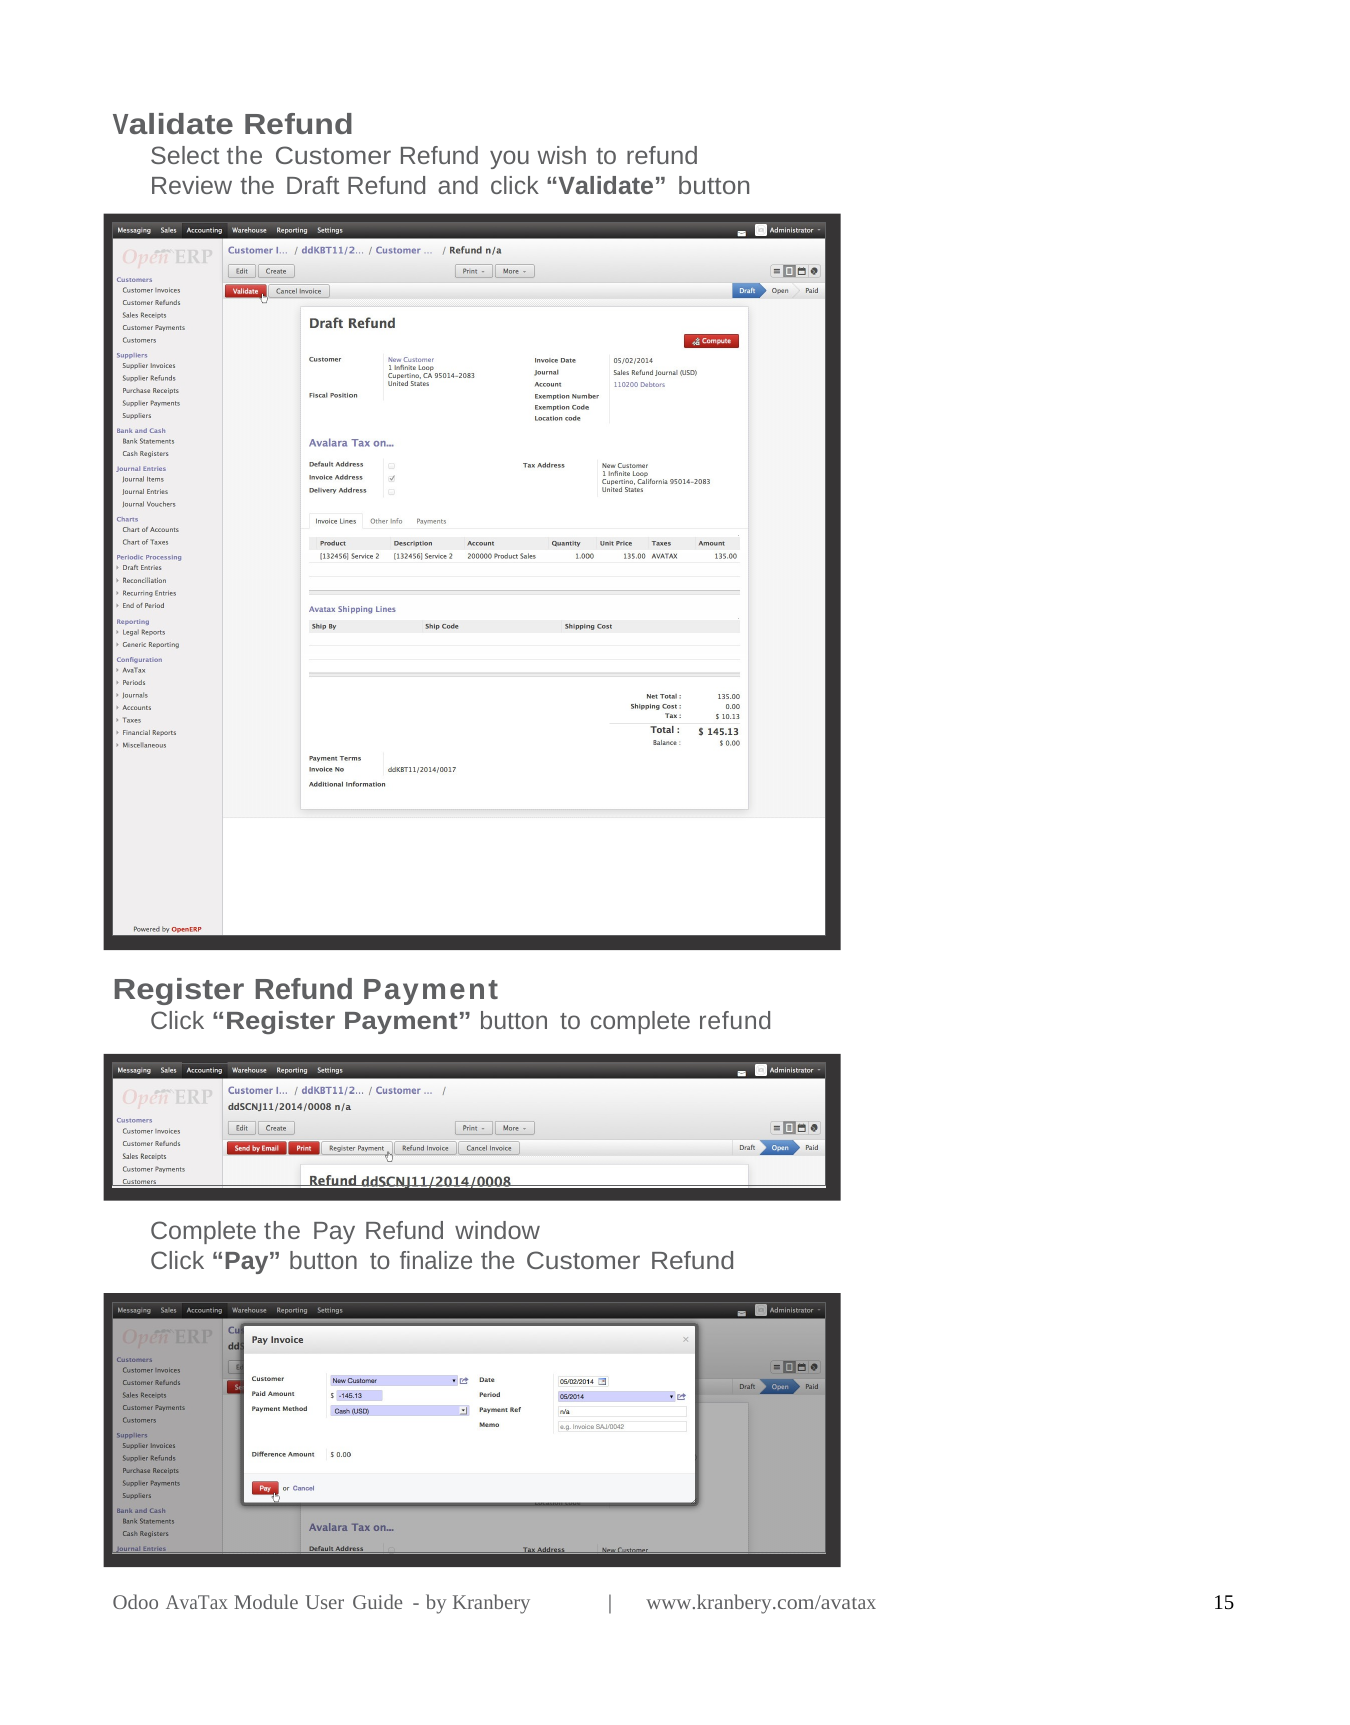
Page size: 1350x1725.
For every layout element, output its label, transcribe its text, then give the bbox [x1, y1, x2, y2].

text Register Refund Payment [112, 972, 1250, 1006]
text Click “Register Payment” button to complete refund [150, 1006, 1250, 1035]
text Click “Pay” button to finalize the Customer Refund [150, 1246, 1250, 1275]
text Review the Draft Refund and click “Validate” button [150, 171, 1250, 200]
text Validate Refund [112, 107, 1250, 141]
picture [113, 1303, 825, 1552]
text Complete the Pay Refund window [150, 1216, 1250, 1245]
text Select the Customer Refund you wish to refund [150, 141, 1250, 170]
picture [113, 1064, 825, 1185]
picture [113, 223, 825, 935]
